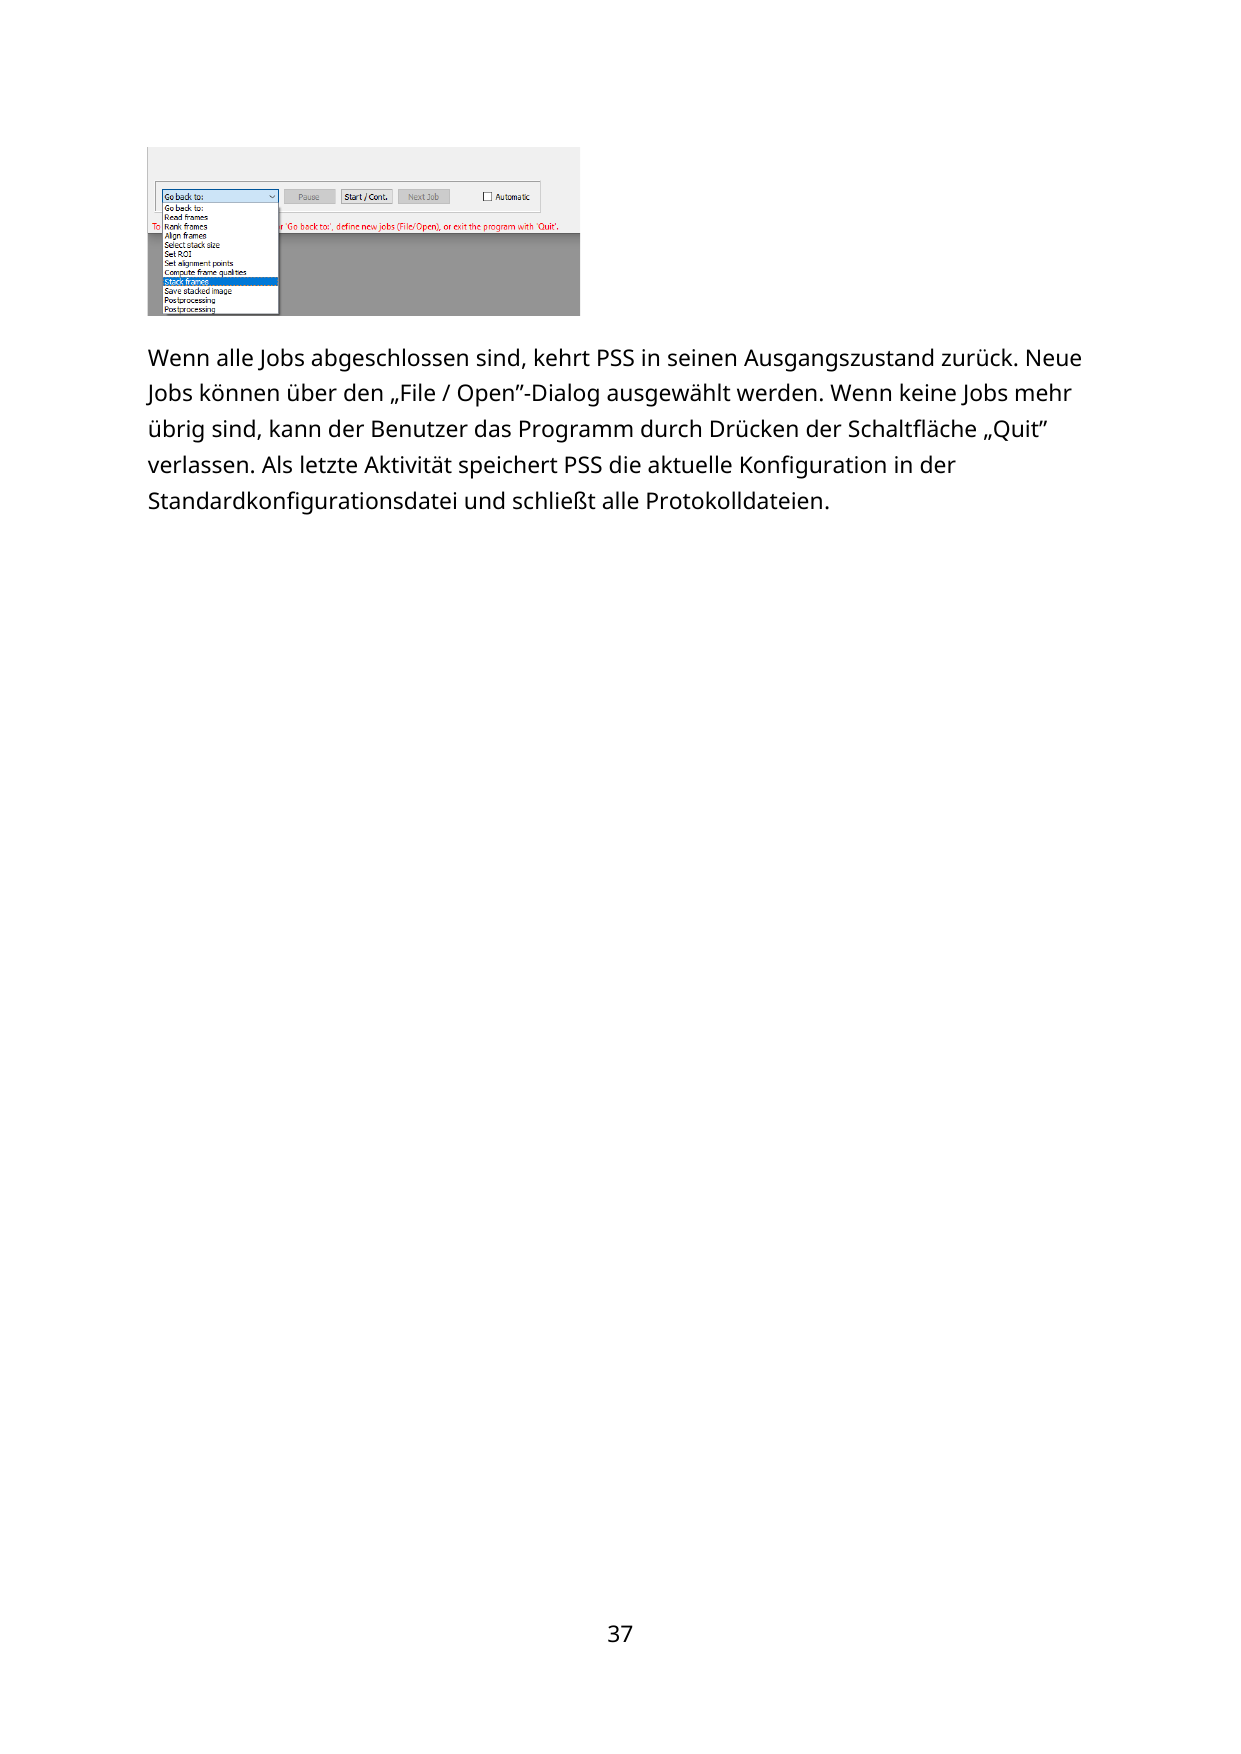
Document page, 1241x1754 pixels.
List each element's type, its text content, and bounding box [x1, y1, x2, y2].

picture [147, 147, 580, 316]
text Wenn alle Jobs abgeschlossen sind, kehrt PSS in seinen Ausgangszustand zurück. Neue Jobs können über den „File / Open”-Dialog ausgewählt werden. Wenn keine Jobs mehr übrig sind, kann der Benutzer das Programm durch Drücken der Schaltfläche „Quit” verlassen. Als letzte Aktivität speichert PSS die aktuelle Konfiguration in der Standardkonfigurationsdatei und schließt alle Protokolldateien. [148, 341, 1093, 516]
